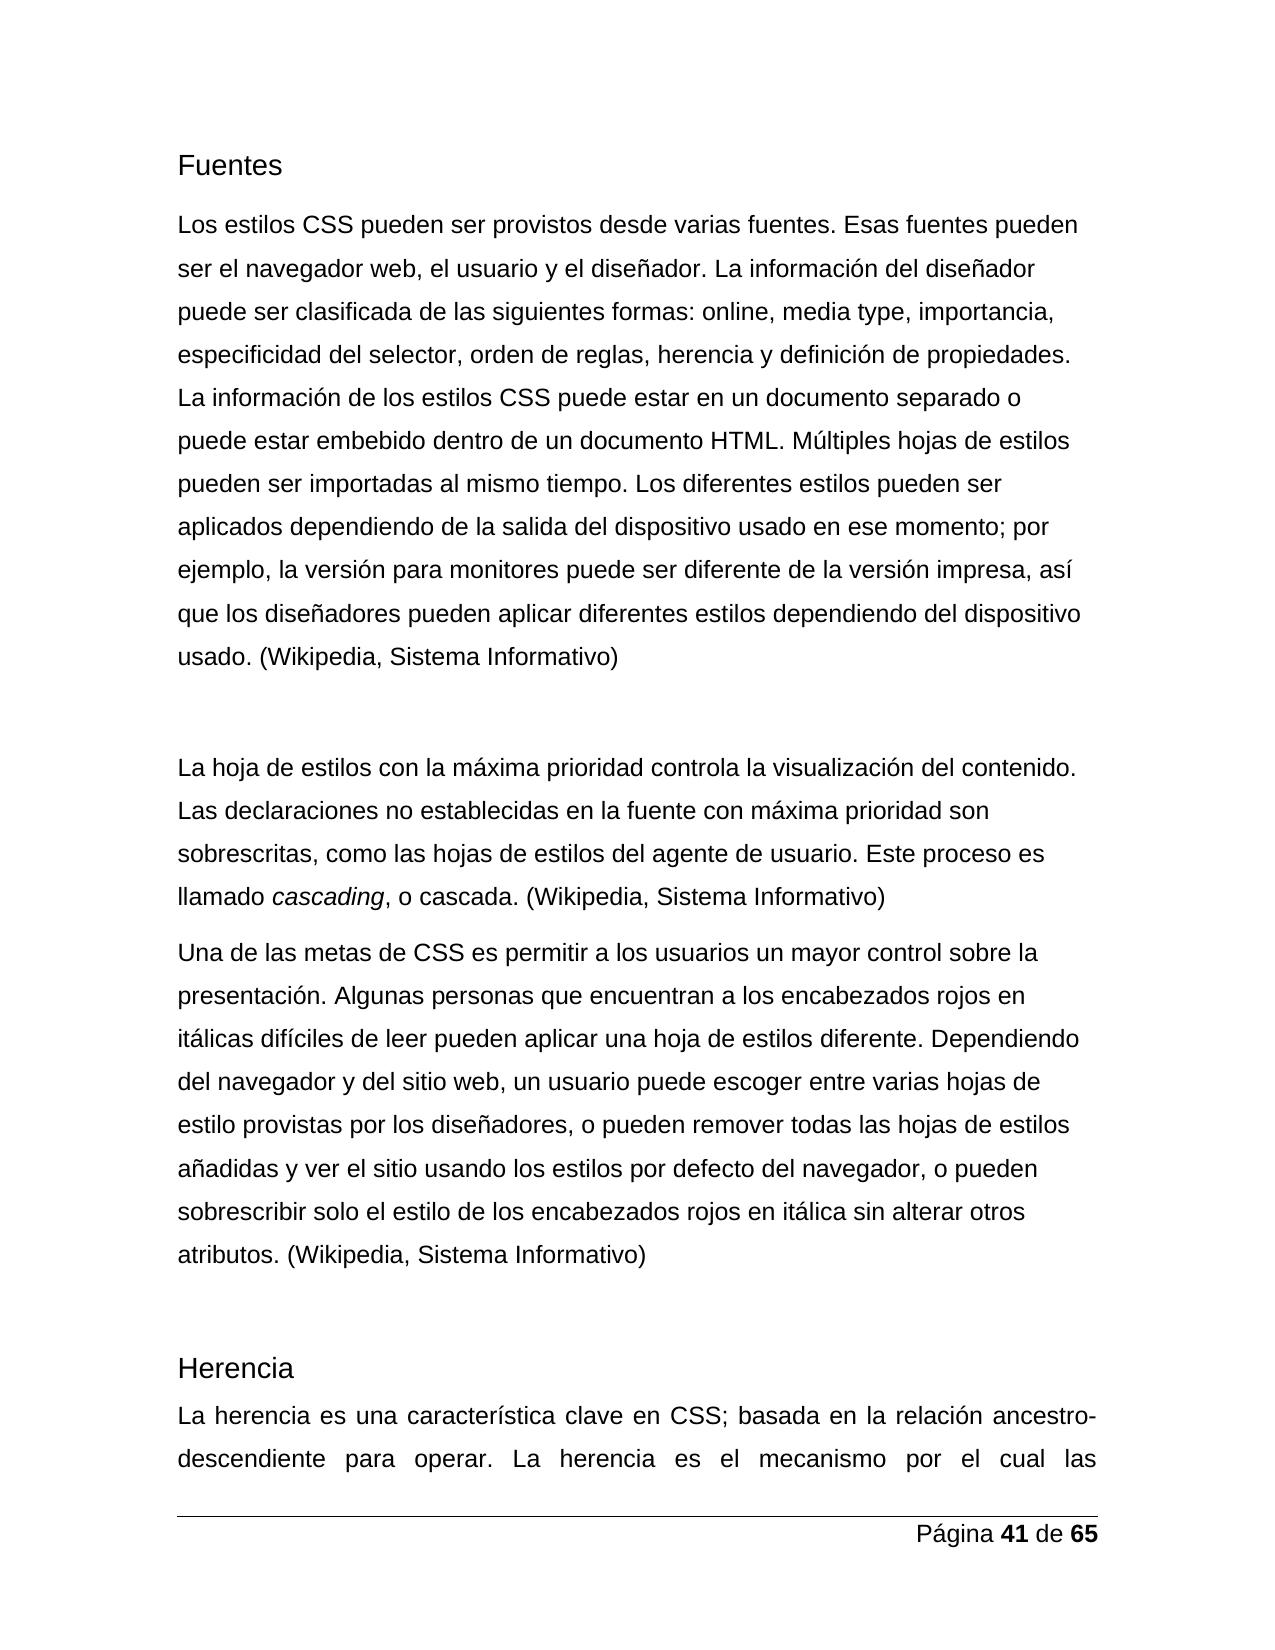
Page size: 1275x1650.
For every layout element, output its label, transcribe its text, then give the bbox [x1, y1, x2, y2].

subtitle Fuentes [177, 148, 1098, 181]
text Una de las metas de CSS es permitir a los usuarios un mayor control sobre la presentación. Algunas personas que encuentran a los encabezados rojos en itálicas difíciles de leer pueden aplicar una hoja de estilos diferente. Dependiendo del navegador y del sitio web, un usuario puede escoger entre varias hojas de estilo provistas por los diseñadores, o pueden remover todas las hojas de estilos añadidas y ver el sitio usando los estilos por defecto del navegador, o pueden sobrescribir solo el estilo de los encabezados rojos en itálica sin alterar otros atributos. (Wikipedia, Sistema Informativo) [177, 938, 1098, 1268]
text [177, 1401, 1098, 1473]
text La hoja de estilos con la máxima prioridad controla la visualización del contenido. Las declaraciones no establecidas en la fuente con máxima prioridad son sobrescritas, como las hojas de estilos del agente de usuario. Este proceso es llamado cascading, o cascada. (Wikipedia, Sistema Informativo) [177, 753, 1098, 911]
subtitle Herencia [177, 1351, 1098, 1384]
text Los estilos CSS pueden ser provistos desde varias fuentes. Esas fuentes pueden ser el navegador web, el usuario y el diseñador. La información del diseñador puede ser clasificada de las siguientes formas: online, media type, importancia, especificidad del selector, orden de reglas, herencia y definición de propiedades. La información de los estilos CSS puede estar en un documento separado o puede estar embebido dentro de un documento HTML. Múltiples hojas de estilos pueden ser importadas al mismo tiempo. Los diferentes estilos pueden ser aplicados dependiendo de la salida del dispositivo usado en ese momento; por ejemplo, la versión para monitores puede ser diferente de la versión impresa, así que los diseñadores pueden aplicar diferentes estilos dependiendo del dispositivo usado. (Wikipedia, Sistema Informativo) [177, 210, 1098, 670]
